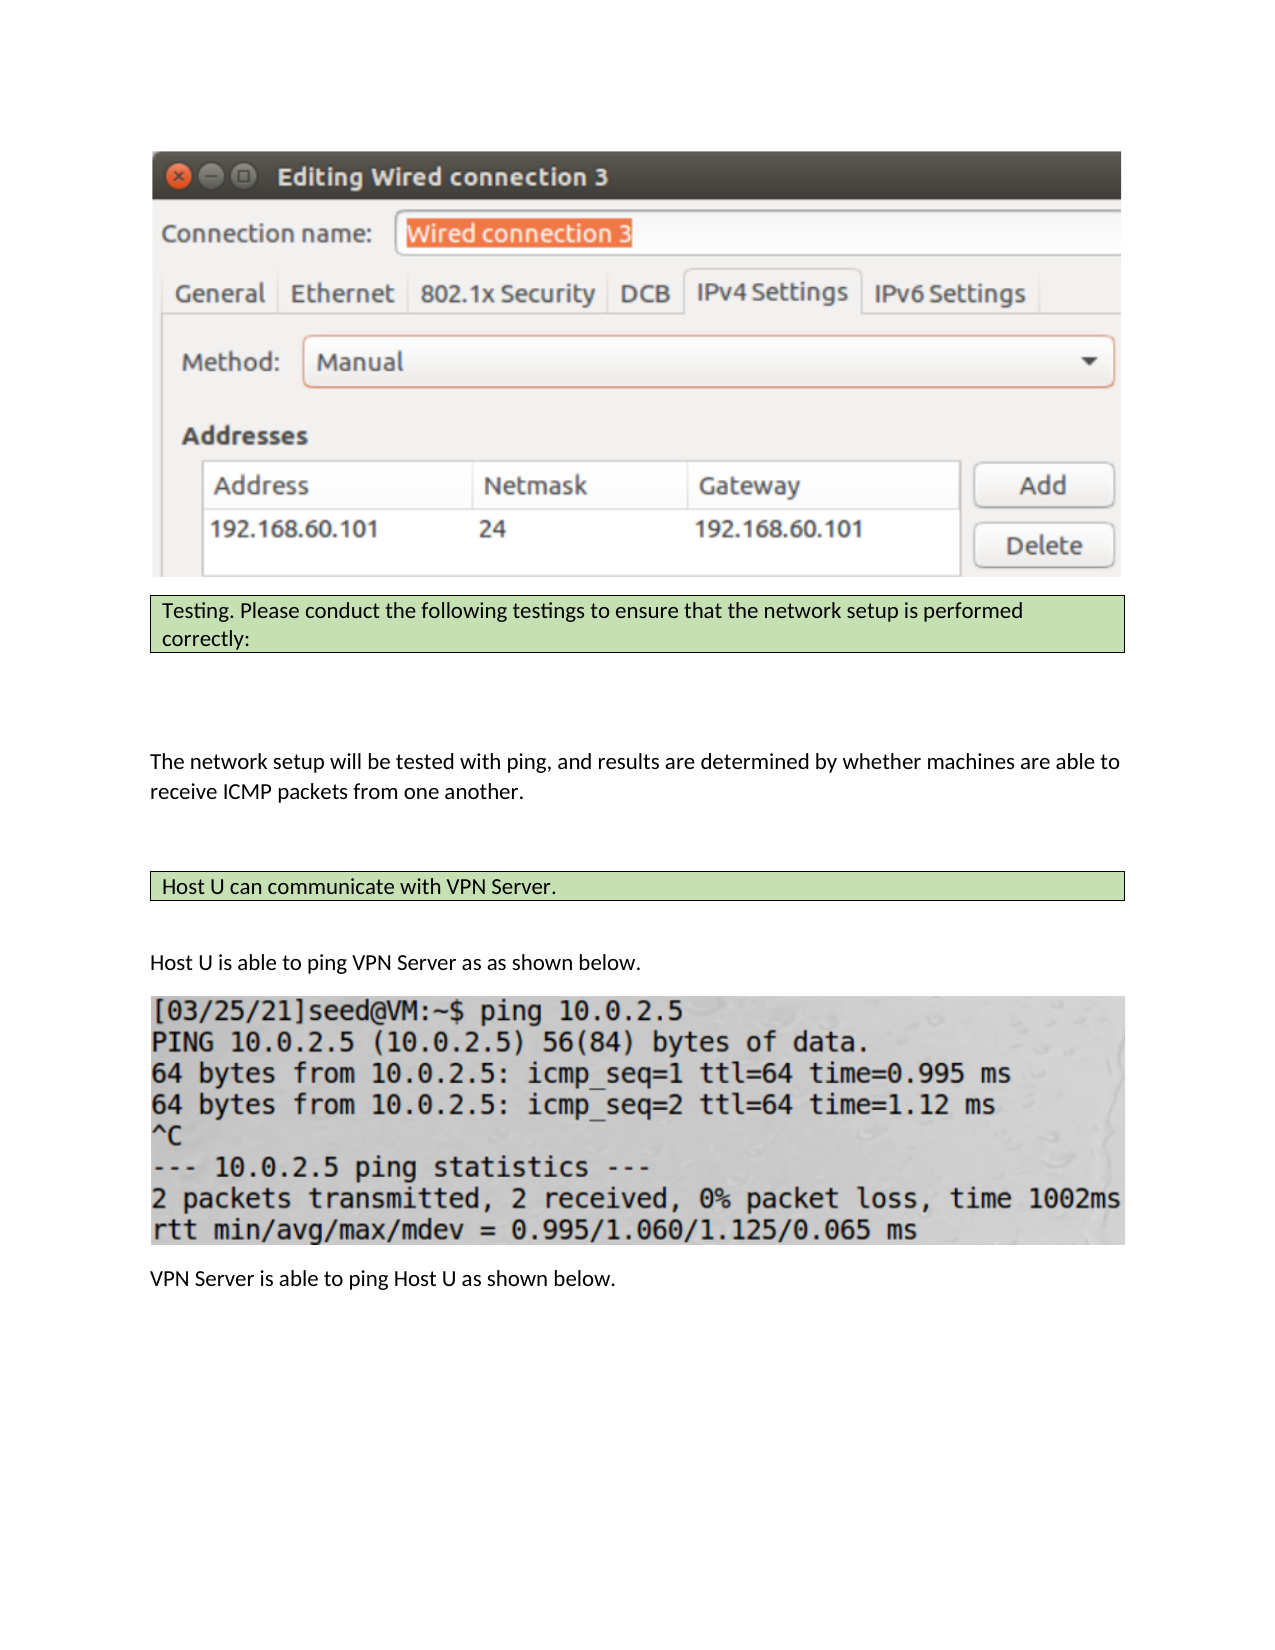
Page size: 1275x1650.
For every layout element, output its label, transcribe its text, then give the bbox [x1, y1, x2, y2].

picture [150, 150, 1122, 577]
table_header Host U can communicate with VPN Server. [151, 872, 1124, 900]
table_header Testing. Please conduct the following testings to ensure that the network setup is performed correctly: [151, 596, 1124, 652]
text The network setup will be tested with ping, and results are determined by whether machines are able to receive ICMP packets from one another. [150, 747, 1125, 805]
picture [150, 994, 1125, 1245]
text Host U is able to ping VPN Server as as shown below. [150, 948, 1125, 976]
text VPN Server is able to ping Host U as shown below. [150, 1264, 1125, 1292]
